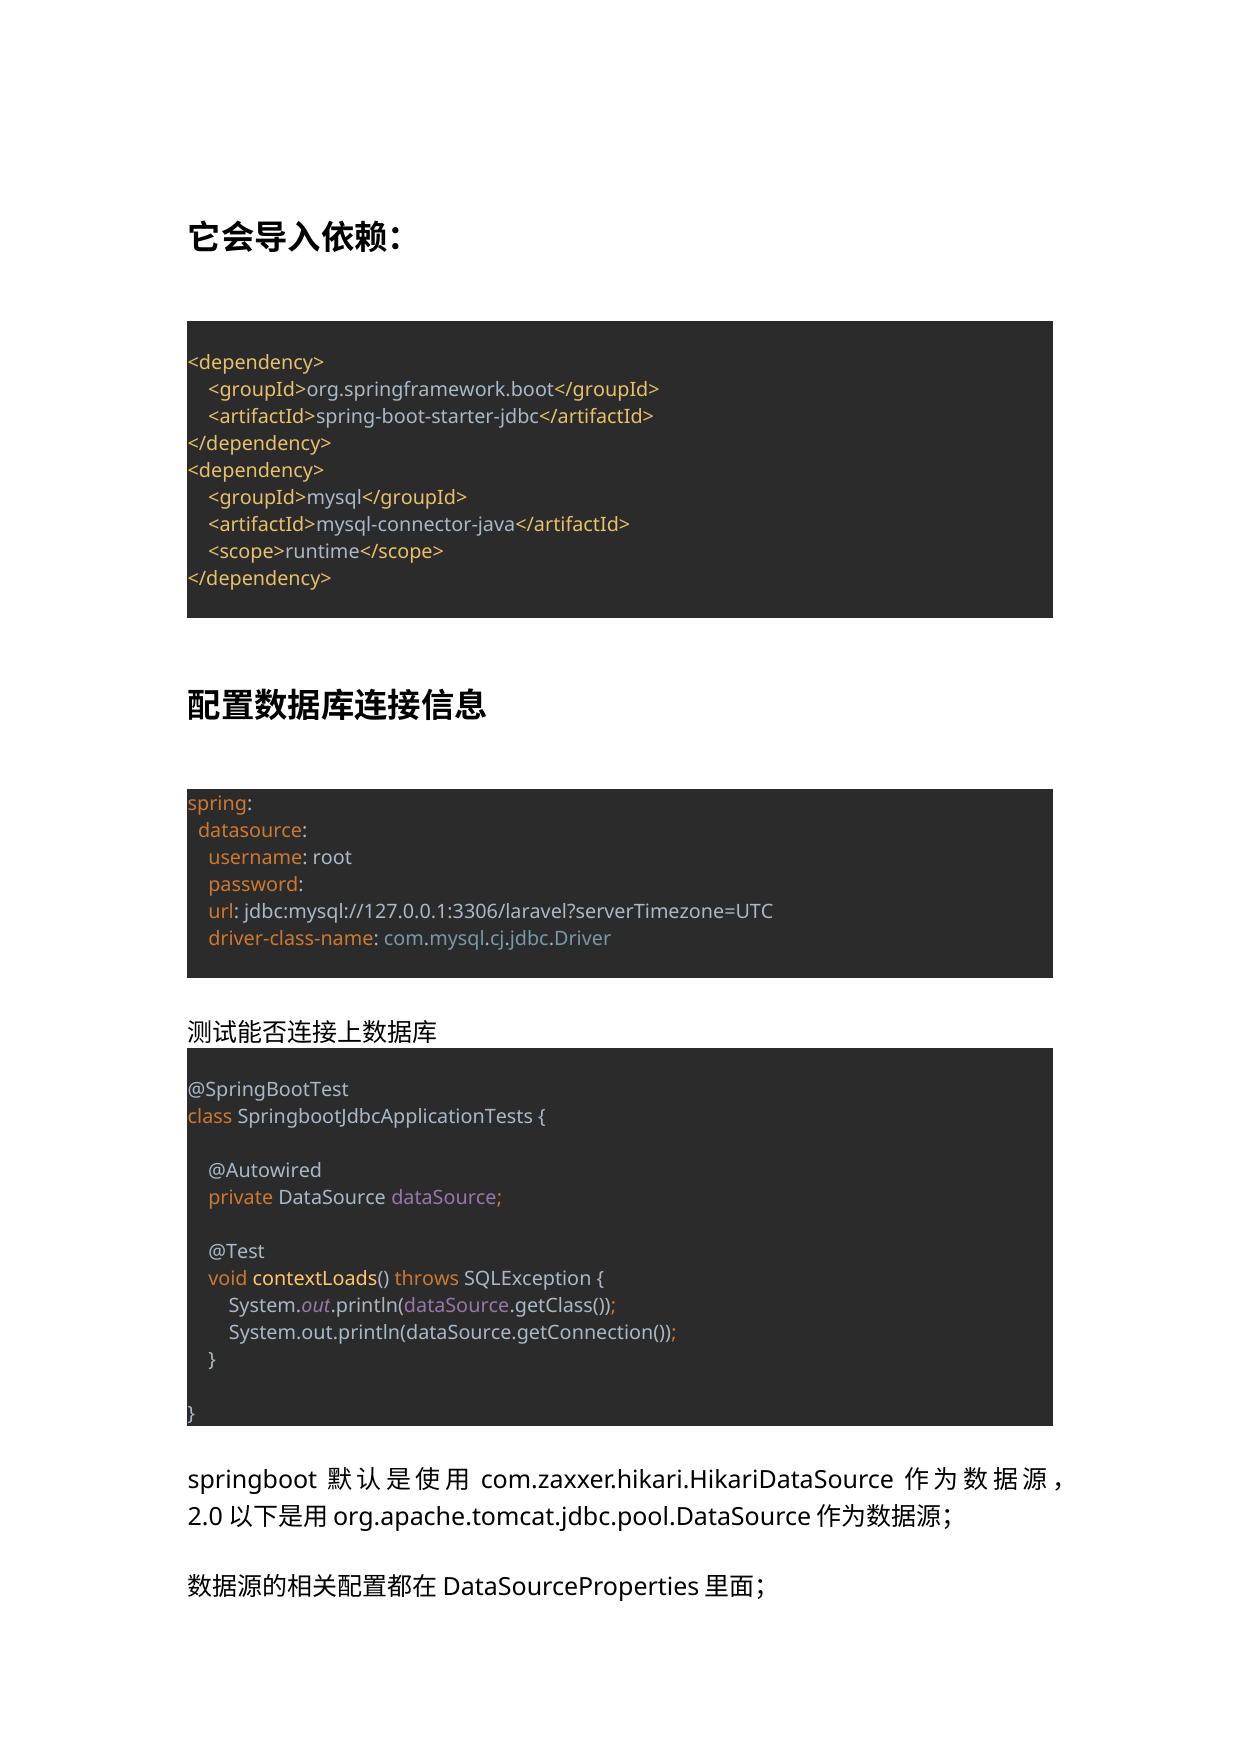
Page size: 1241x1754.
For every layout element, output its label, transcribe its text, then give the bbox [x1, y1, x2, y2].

text 数据源的相关配置都在DataSourceProperties里面； [187, 1567, 1053, 1603]
text spring: datasource: username: root password: url: jdbc:mysql://127.0.0.1:3306/laravel?serverTimezone=UTC driver-class-name: com.mysql.cj.jdbc.Driver [252, 789, 1053, 951]
subtitle 它会导入依赖： [187, 211, 1053, 259]
subtitle 配置数据库连接信息 [187, 679, 1053, 727]
text @SpringBootTest class SpringbootJdbcApplicationTests { @Autowired private DataSource dataSource; @Test void contextLoads() throws SQLException { System.out.println(dataSource.getClass()); System.out.println(dataSource.getConnection()); } } [187, 1048, 1053, 1426]
text <dependency> <groupId>org.springframework.boot</groupId> <artifactId>spring-boot-starter-jdbc</artifactId> </dependency> [187, 321, 1053, 456]
text springboot默认是使用com.zaxxer.hikari.HikariDataSource作为数据源，2.0以下是用org.apache.tomcat.jdbc.pool.DataSource作为数据源； [187, 1460, 1053, 1532]
text <dependency> <groupId>mysql</groupId> <artifactId>mysql-connector-java</artifactId> <scope>runtime</scope> </dependency> [324, 456, 1053, 591]
text 测试能否连接上数据库 [187, 1012, 1053, 1048]
